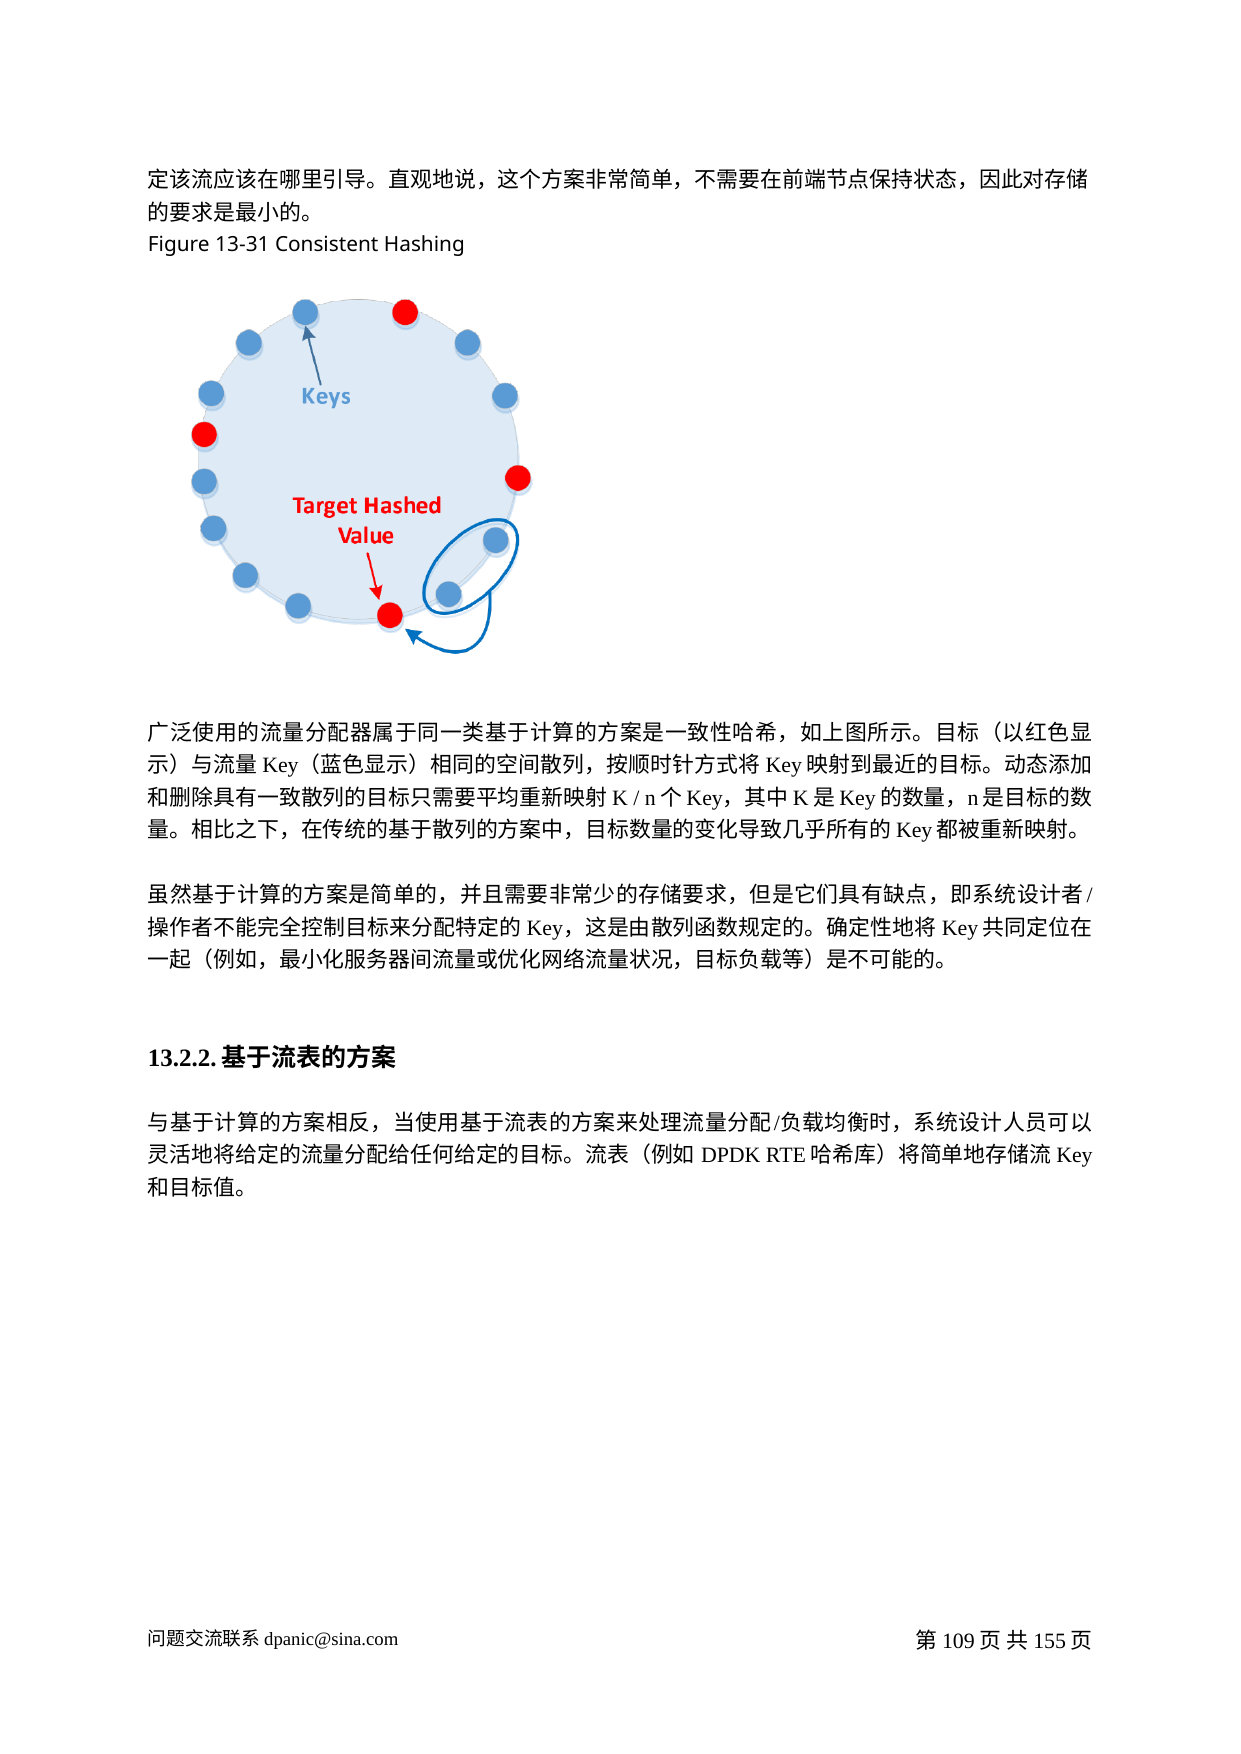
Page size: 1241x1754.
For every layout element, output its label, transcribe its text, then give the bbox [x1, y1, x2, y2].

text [148, 162, 1092, 227]
subtitle 基于流表的方案 [148, 1023, 1092, 1088]
text 广泛使用的流量分配器属于同一类基于计算的方案是一致性哈希，如上图所示。目标（以红色显示）与流量Key（蓝色显示）相同的空间散列，按顺时针方式将Key映射到最近的目标。动态添加和删除具有一致散列的目标只需要平均重新映射K / n个Key，其中K是Key的数量，n是目标的数量。相比之下，在传统的基于散列的方案中，目标数量的变化导致几乎所有的Key都被重新映射。 [148, 714, 1092, 844]
text 虽然基于计算的方案是简单的，并且需要非常少的存储要求，但是它们具有缺点，即系统设计者/操作者不能完全控制目标来分配特定的Key，这是由散列函数规定的。确定性地将Key共同定位在一起（例如，最小化服务器间流量或优化网络流量状况，目标负载等）是不可能的。 [148, 877, 1092, 974]
text 与基于计算的方案相反，当使用基于流表的方案来处理流量分配/负载均衡时，系统设计人员可以灵活地将给定的流量分配给任何给定的目标。流表（例如DPDK RTE哈希库）将简单地存储流Key和目标值。 [148, 1104, 1092, 1202]
picture [147, 259, 576, 708]
